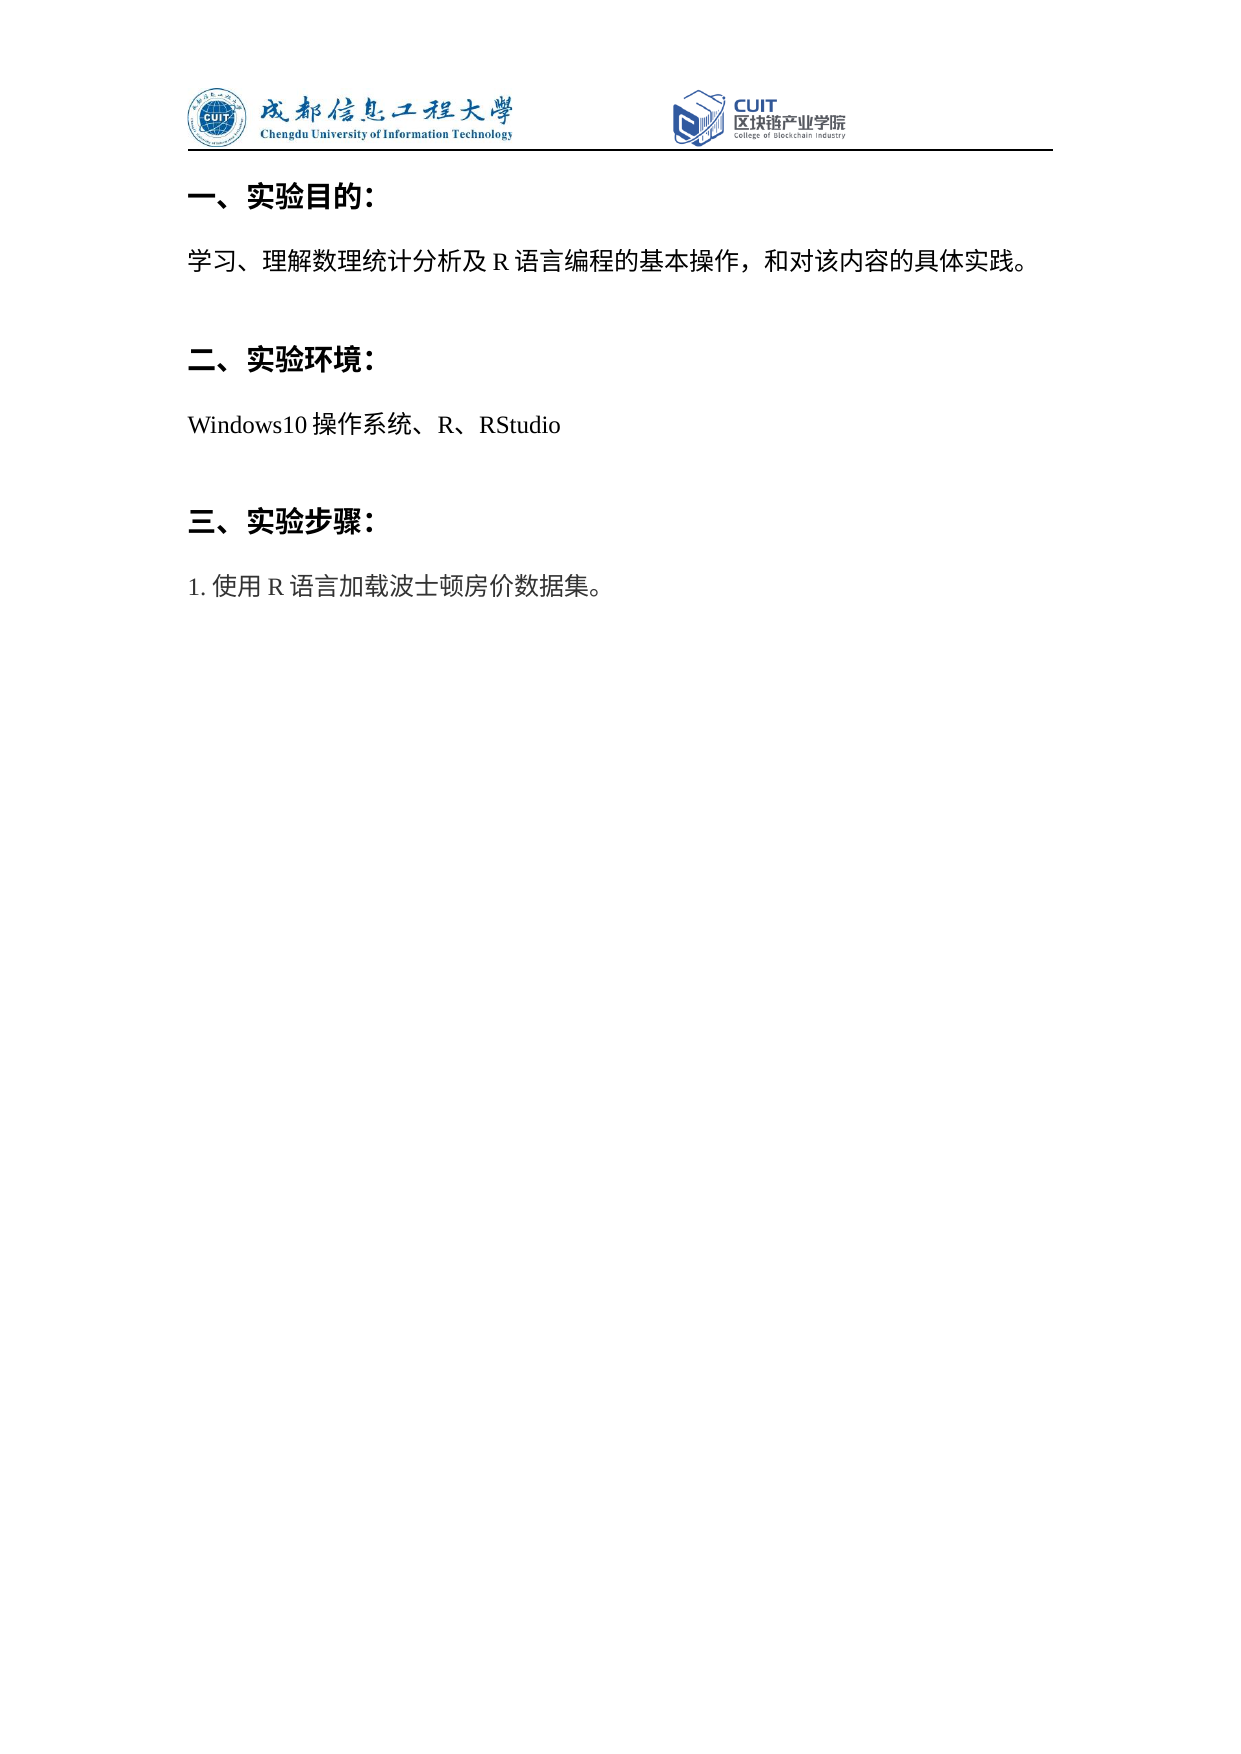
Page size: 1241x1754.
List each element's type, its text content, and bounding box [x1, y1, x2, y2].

text 学习、理解数理统计分析及R语言编程的基本操作，和对该内容的具体实践。 [187, 227, 1053, 292]
text 1. 使用R语言加载波士顿房价数据集。 [187, 552, 1053, 617]
picture [668, 89, 854, 147]
text Windows10操作系统、R、RStudio [187, 390, 1053, 455]
text 二、实验环境： [187, 325, 1053, 390]
text 三、实验步骤： [187, 487, 1053, 552]
text 一、实验目的： [187, 162, 1053, 227]
picture [187, 88, 513, 147]
